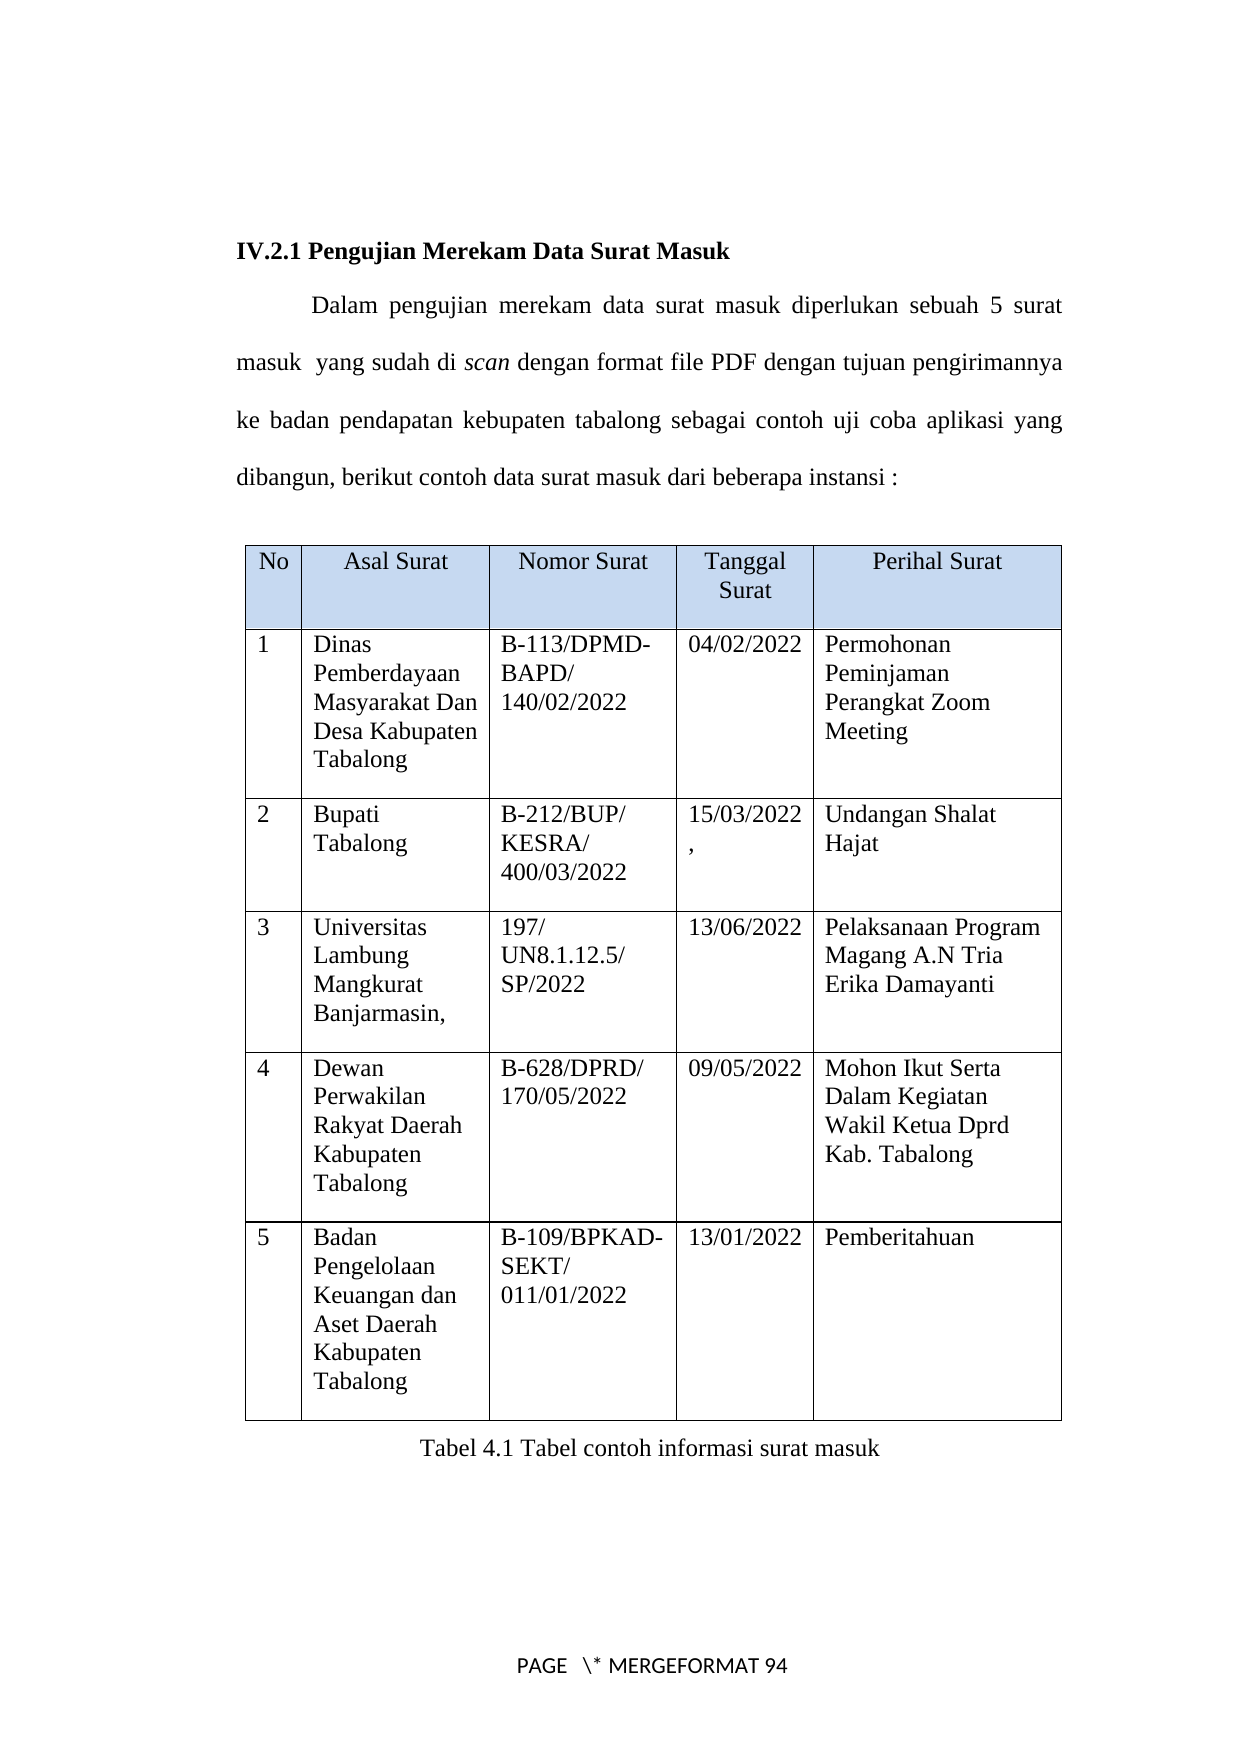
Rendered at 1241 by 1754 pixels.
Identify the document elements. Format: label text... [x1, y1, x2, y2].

table_cell Mohon Ikut Serta Dalam Kegiatan Wakil Ketua Dprd Kab. Tabalong [814, 1053, 1061, 1221]
table_cell Dinas Pemberdayaan Masyarakat Dan Desa Kabupaten Tabalong [302, 630, 489, 798]
table_cell 5 [246, 1223, 301, 1420]
table_cell 3 [246, 912, 301, 1052]
table_cell B-212/BUP/KESRA/400/03/2022 [490, 799, 676, 911]
table_cell Bupati Tabalong [302, 799, 489, 911]
table_cell 13/01/2022 [677, 1223, 813, 1420]
table_cell 09/05/2022 [677, 1053, 813, 1221]
table_header No [246, 546, 301, 628]
text Tabel 4.1 Tabel contoh informasi surat masuk [236, 1433, 1063, 1462]
table_cell Permohonan Peminjaman Perangkat Zoom Meeting [814, 630, 1061, 798]
table_cell Pelaksanaan Program Magang A.N Tria Erika Damayanti [814, 912, 1061, 1052]
table_cell Badan Pengelolaan Keuangan dan Aset Daerah Kabupaten Tabalong [302, 1223, 489, 1420]
table_cell 4 [246, 1053, 301, 1221]
table_cell B-628/DPRD/170/05/2022 [490, 1053, 676, 1221]
table_cell Undangan Shalat Hajat [814, 799, 1061, 911]
table_cell 1 [246, 630, 301, 798]
table_cell Dewan Perwakilan Rakyat Daerah Kabupaten Tabalong [302, 1053, 489, 1221]
table_header Asal Surat [302, 546, 489, 628]
table_cell 04/02/2022 [677, 630, 813, 798]
subtitle Pengujian Merekam Data Surat Masuk [236, 236, 1063, 265]
table_cell 197/UN8.1.12.5/SP/2022 [490, 912, 676, 1052]
table_header Tanggal Surat [677, 546, 813, 628]
table_cell B-113/DPMD-BAPD/140/02/2022 [490, 630, 676, 798]
table_cell 2 [246, 799, 301, 911]
table_header Perihal Surat [814, 546, 1061, 628]
table_cell Pemberitahuan [814, 1223, 1061, 1420]
table_cell 15/03/2022, [677, 799, 813, 911]
table_cell B-109/BPKAD-SEKT/011/01/2022 [490, 1223, 676, 1420]
table_cell Universitas Lambung Mangkurat Banjarmasin, [302, 912, 489, 1052]
text Dalam pengujian merekam data surat masuk diperlukan sebuah 5 surat masuk yang sudah di scan dengan format file PDF dengan tujuan pengirimannya ke badan pendapatan kebupaten tabalong sebagai contoh uji coba aplikasi yang dibangun, berikut contoh data surat masuk dari beberapa instansi : [236, 290, 1063, 491]
table_cell 13/06/2022 [677, 912, 813, 1052]
table_header Nomor Surat [490, 546, 676, 628]
